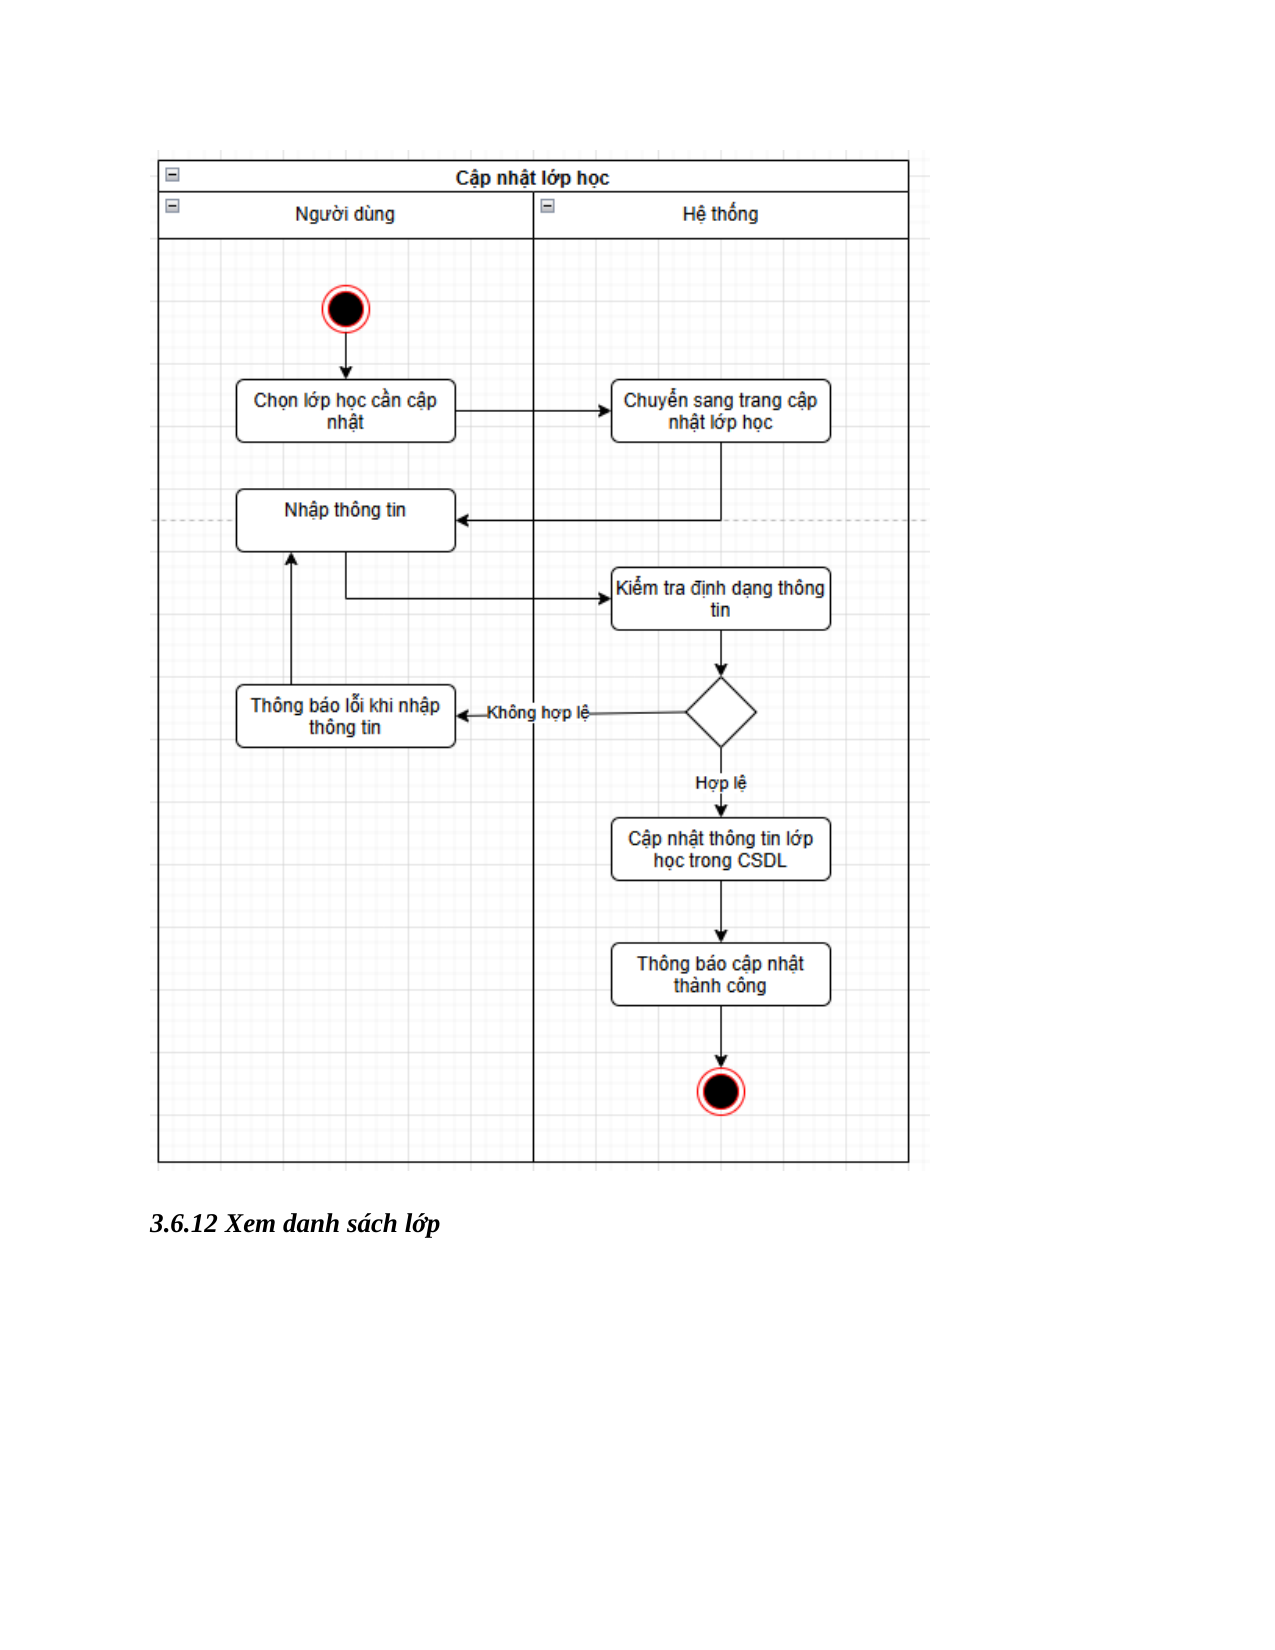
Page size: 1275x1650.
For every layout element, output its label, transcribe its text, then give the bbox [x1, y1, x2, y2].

list Xem danh sách lớp [150, 1207, 1125, 1238]
picture [150, 150, 930, 1171]
